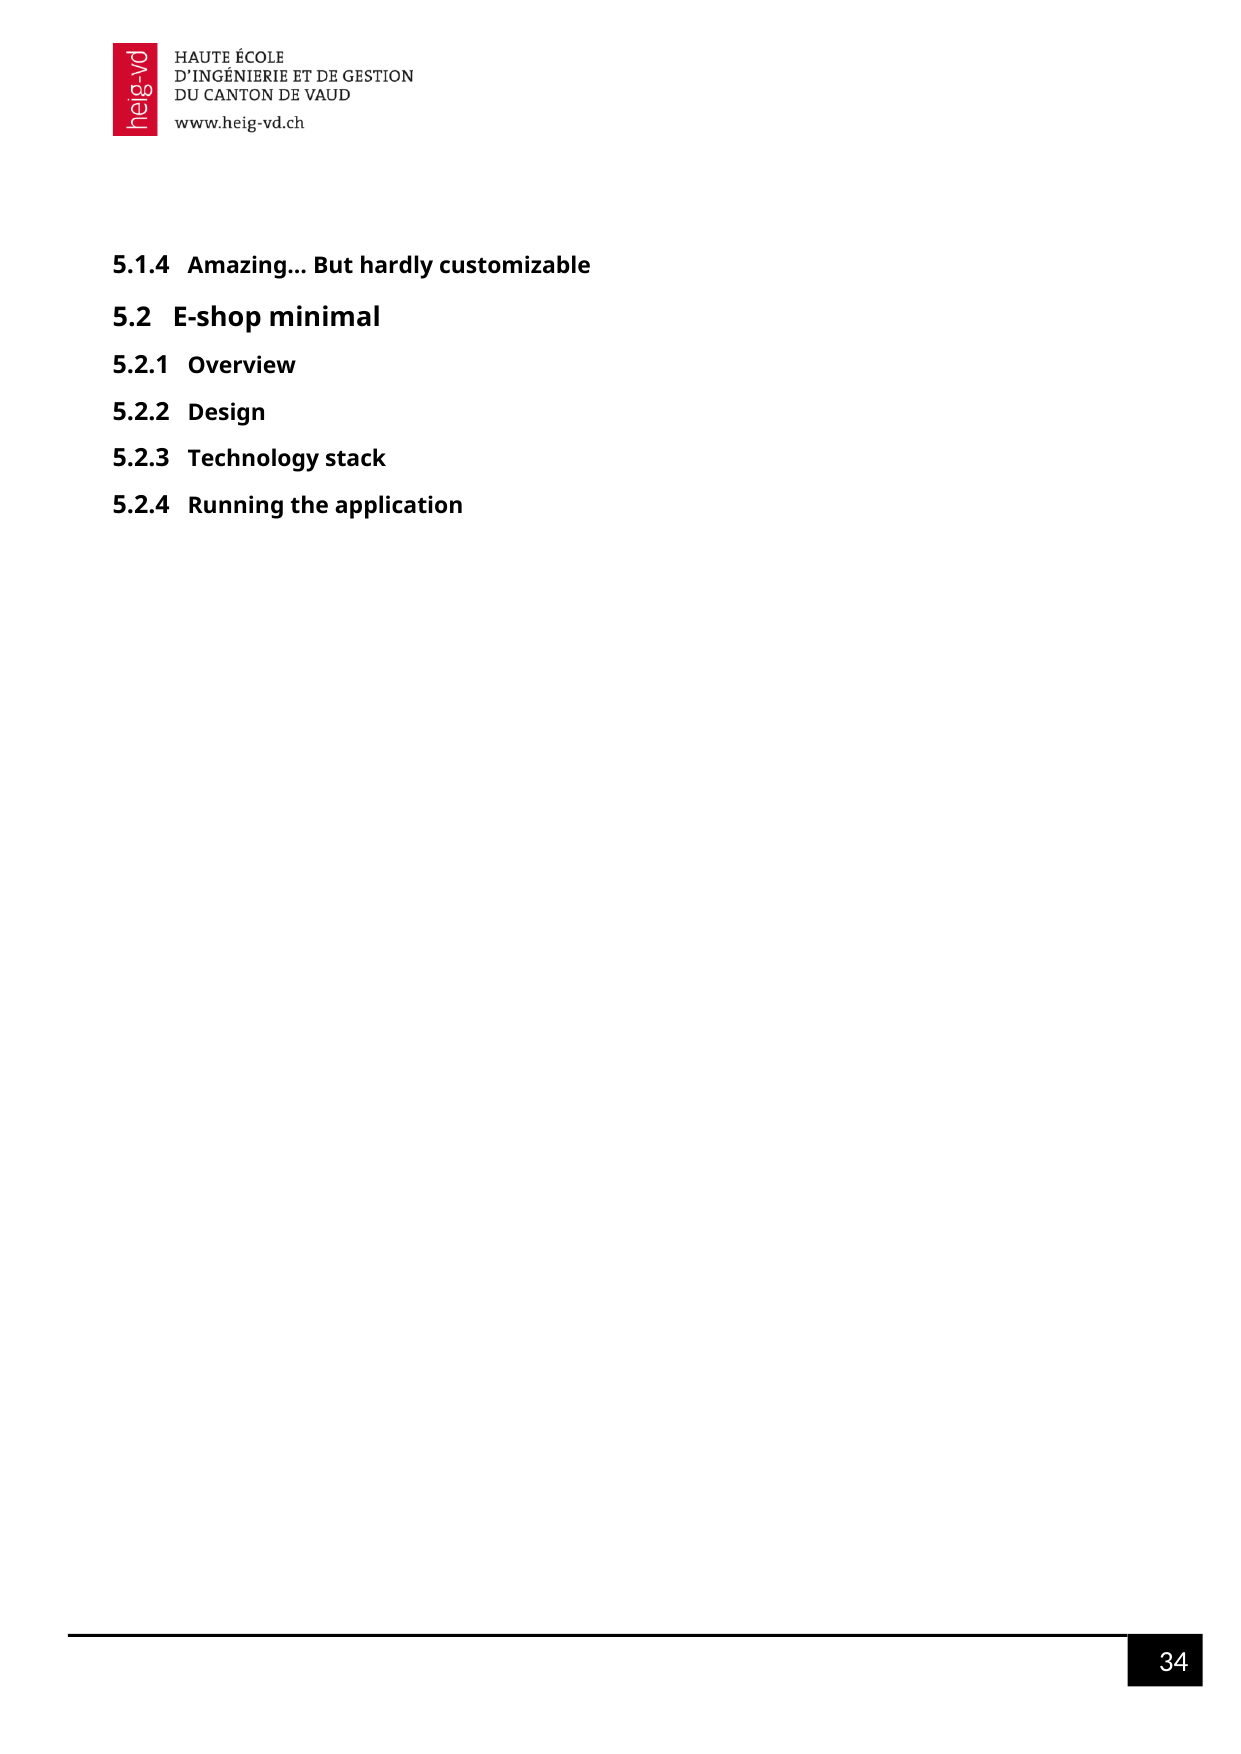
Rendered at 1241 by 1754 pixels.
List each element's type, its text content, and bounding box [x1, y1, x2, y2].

subtitle Running the application [112, 487, 1128, 521]
picture [112, 43, 413, 136]
subtitle E-shop minimal [112, 298, 1128, 334]
subtitle Design [112, 393, 1128, 428]
subtitle Overview [112, 347, 1128, 381]
subtitle Amazing… But hardly customizable [112, 247, 1128, 281]
subtitle Technology stack [112, 440, 1128, 474]
